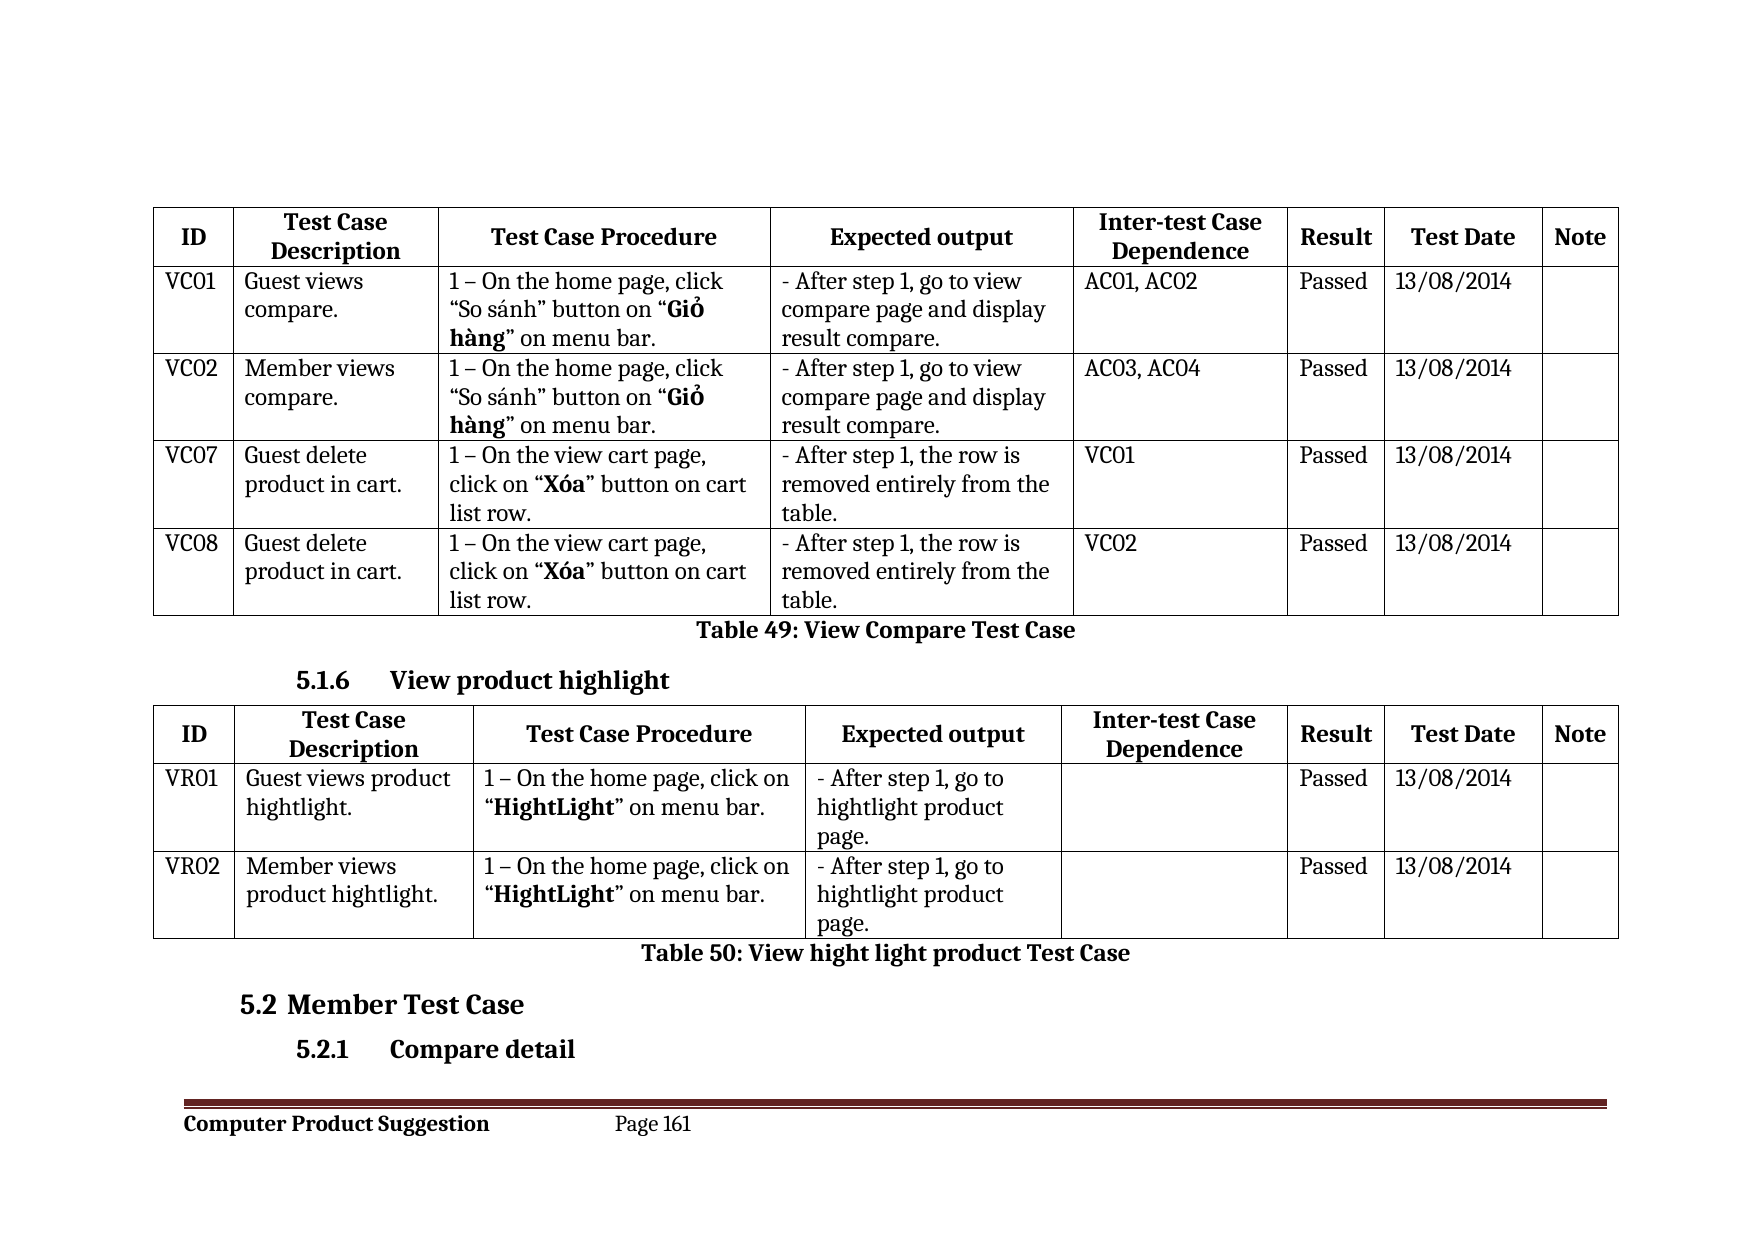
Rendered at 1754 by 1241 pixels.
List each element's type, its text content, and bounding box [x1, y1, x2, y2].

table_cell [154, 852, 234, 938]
subtitle Member Test Case [240, 988, 1607, 1022]
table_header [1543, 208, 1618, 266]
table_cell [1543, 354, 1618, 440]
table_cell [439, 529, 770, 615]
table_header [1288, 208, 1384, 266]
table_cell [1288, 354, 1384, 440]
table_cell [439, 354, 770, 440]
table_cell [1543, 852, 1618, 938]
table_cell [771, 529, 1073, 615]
subtitle Compare detail [296, 1034, 1607, 1066]
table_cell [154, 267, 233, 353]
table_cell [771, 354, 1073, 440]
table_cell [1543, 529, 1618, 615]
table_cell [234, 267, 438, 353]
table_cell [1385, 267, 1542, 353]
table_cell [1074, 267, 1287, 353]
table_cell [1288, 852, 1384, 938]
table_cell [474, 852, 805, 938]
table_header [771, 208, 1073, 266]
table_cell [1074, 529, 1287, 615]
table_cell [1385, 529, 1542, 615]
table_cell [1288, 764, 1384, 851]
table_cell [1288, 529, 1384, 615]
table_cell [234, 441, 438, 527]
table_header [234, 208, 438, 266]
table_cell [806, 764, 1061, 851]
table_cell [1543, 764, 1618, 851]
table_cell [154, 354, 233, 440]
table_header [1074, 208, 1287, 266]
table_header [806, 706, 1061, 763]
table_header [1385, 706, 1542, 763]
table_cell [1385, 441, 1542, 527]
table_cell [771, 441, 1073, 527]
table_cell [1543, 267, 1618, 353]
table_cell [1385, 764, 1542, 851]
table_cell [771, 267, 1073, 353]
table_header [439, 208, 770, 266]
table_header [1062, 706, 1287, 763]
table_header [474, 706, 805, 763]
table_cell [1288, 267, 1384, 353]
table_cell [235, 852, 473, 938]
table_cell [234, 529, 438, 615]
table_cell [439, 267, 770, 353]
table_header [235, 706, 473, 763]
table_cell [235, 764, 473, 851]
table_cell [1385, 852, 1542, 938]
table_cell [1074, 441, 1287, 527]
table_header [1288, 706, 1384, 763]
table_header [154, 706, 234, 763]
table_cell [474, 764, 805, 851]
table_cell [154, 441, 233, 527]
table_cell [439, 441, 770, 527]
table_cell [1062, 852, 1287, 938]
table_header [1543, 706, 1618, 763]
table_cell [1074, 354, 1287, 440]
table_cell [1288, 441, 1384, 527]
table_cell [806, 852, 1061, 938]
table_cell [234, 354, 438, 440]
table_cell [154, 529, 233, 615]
subtitle View product highlight [296, 665, 1607, 696]
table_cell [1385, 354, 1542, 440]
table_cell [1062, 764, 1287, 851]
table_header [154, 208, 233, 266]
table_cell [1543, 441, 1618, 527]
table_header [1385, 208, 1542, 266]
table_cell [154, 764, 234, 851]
